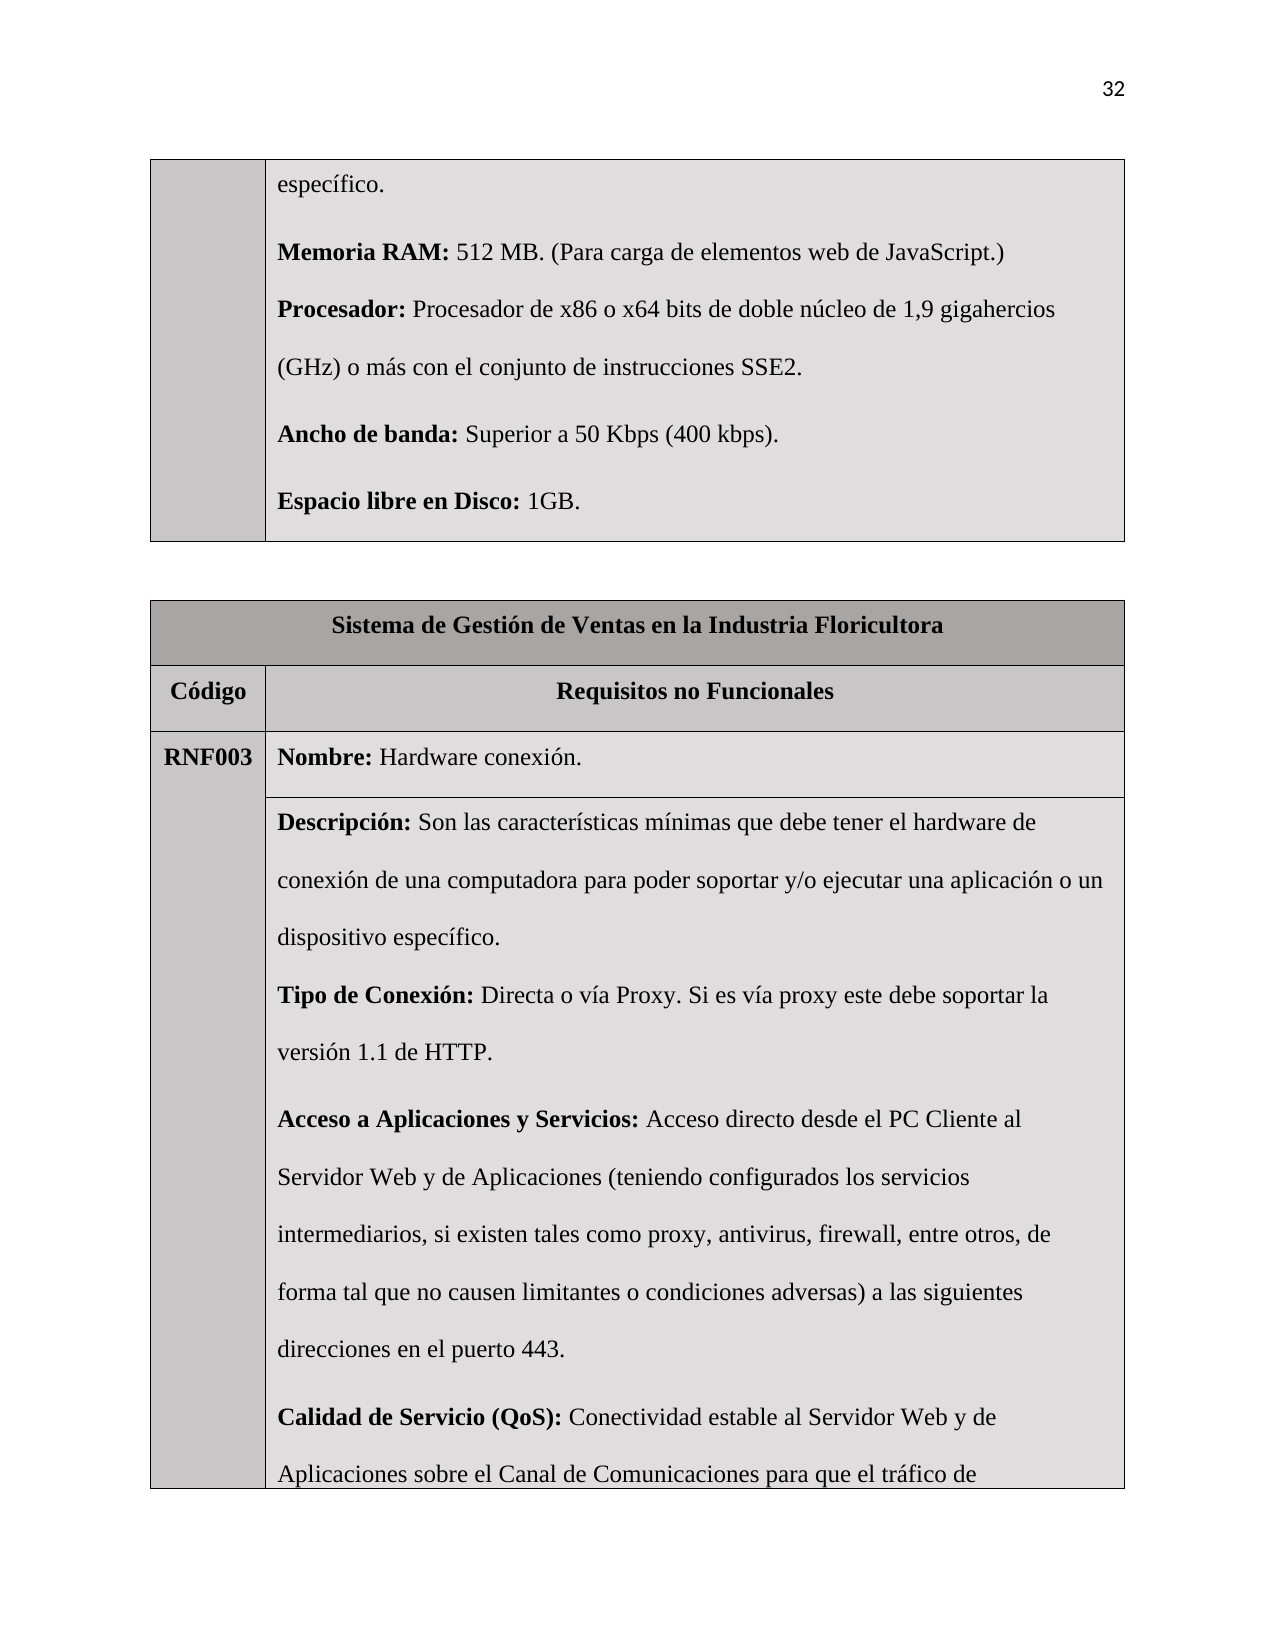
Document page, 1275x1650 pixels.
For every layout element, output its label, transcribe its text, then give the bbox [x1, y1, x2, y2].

table_cell Nombre: Hardware conexión. [266, 732, 1124, 797]
table_cell RNF003 [151, 732, 265, 1488]
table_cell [266, 160, 1124, 541]
table_cell Código [151, 666, 265, 731]
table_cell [266, 798, 1124, 1488]
table_header Sistema de Gestión de Ventas en la Industria Floricultora [151, 601, 1124, 665]
table_cell Requisitos no Funcionales [266, 666, 1124, 731]
